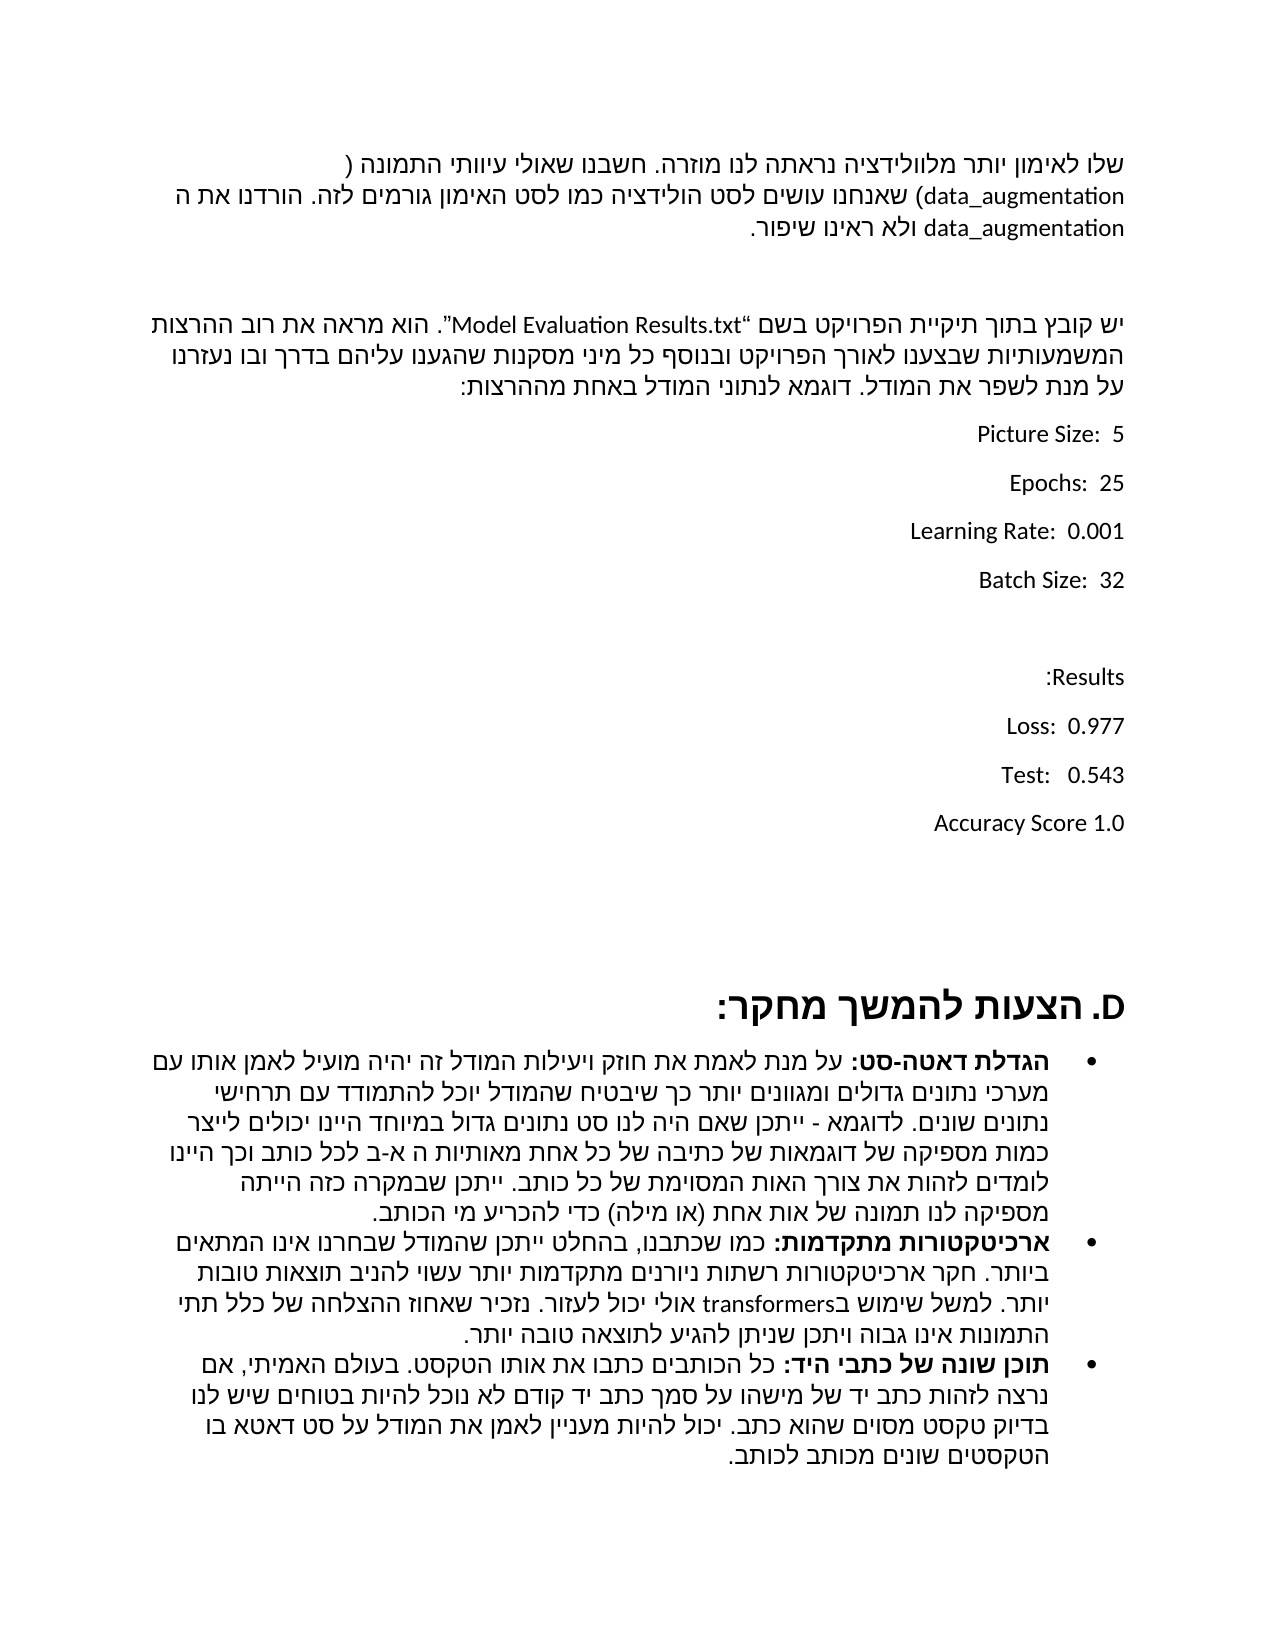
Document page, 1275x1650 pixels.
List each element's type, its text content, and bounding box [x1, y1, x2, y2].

text D. הצעות להמשך מחקר: [150, 983, 1125, 1028]
text Results: [150, 661, 1125, 692]
list תוכן שונה של כתבי היד: כל הכותבים כתבו את אותו הטקסט. בעולם האמיתי, אם נרצה לזהות כתב יד של מישהו על סמך כתב יד קודם לא נוכל להיות בטוחים שיש לנו בדיוק טקסט מסוים שהוא כתב. יכול להיות מעניין לאמן את המודל על סט דאטא בו הטקסטים שונים מכותב לכותב. [150, 1350, 1087, 1469]
text Learning Rate: 0.001 [150, 516, 1125, 546]
text Accuracy Score 1.0 [150, 807, 1125, 867]
list ארכיטקטורות מתקדמות: כמו שכתבנו, בהחלט ייתכן שהמודל שבחרנו אינו המתאים ביותר. חקר ארכיטקטורות רשתות ניורנים מתקדמות יותר עשוי להניב תוצאות טובות יותר. למשל שימוש בtransformers אולי יכול לעזור. נזכיר שאחוז ההצלחה של כלל תתי התמונות אינו גבוה ויתכן שניתן להגיע לתוצאה טובה יותר. [150, 1228, 1087, 1349]
text יש קובץ בתוך תיקיית הפרויקט בשם “Model Evaluation Results.txt”. הוא מראה את רוב ההרצות המשמעותיות שבצענו לאורך הפרויקט ובנוסף כל מיני מסקנות שהגענו עליהם בדרך ובו נעזרנו על מנת לשפר את המודל. דוגמא לנתוני המודל באחת מההרצות: [150, 309, 1125, 400]
text Batch Size: 32 [150, 564, 1125, 595]
list הגדלת דאטה-סט: על מנת לאמת את חוזק ויעילות המודל זה יהיה מועיל לאמן אותו עם מערכי נתונים גדולים ומגוונים יותר כך שיבטיח שהמודל יוכל להתמודד עם תרחישי נתונים שונים. לדוגמא - ייתכן שאם היה לנו סט נתונים גדול במיוחד היינו יכולים לייצר כמות מספיקה של דוגמאות של כתיבה של כל אחת מאותיות ה א-ב לכל כותב וכך היינו לומדים לזהות את צורך האות המסוימת של כל כותב. ייתכן שבמקרה כזה הייתה מספיקה לנו תמונה של אות אחת (או מילה) כדי להכריע מי הכותב. [150, 1047, 1087, 1227]
text Test: 0.543 [150, 759, 1125, 789]
text Picture Size: 5 [150, 418, 1125, 449]
text Epochs: 25 [150, 467, 1125, 497]
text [150, 150, 1125, 243]
text Loss: 0.977 [150, 710, 1125, 741]
